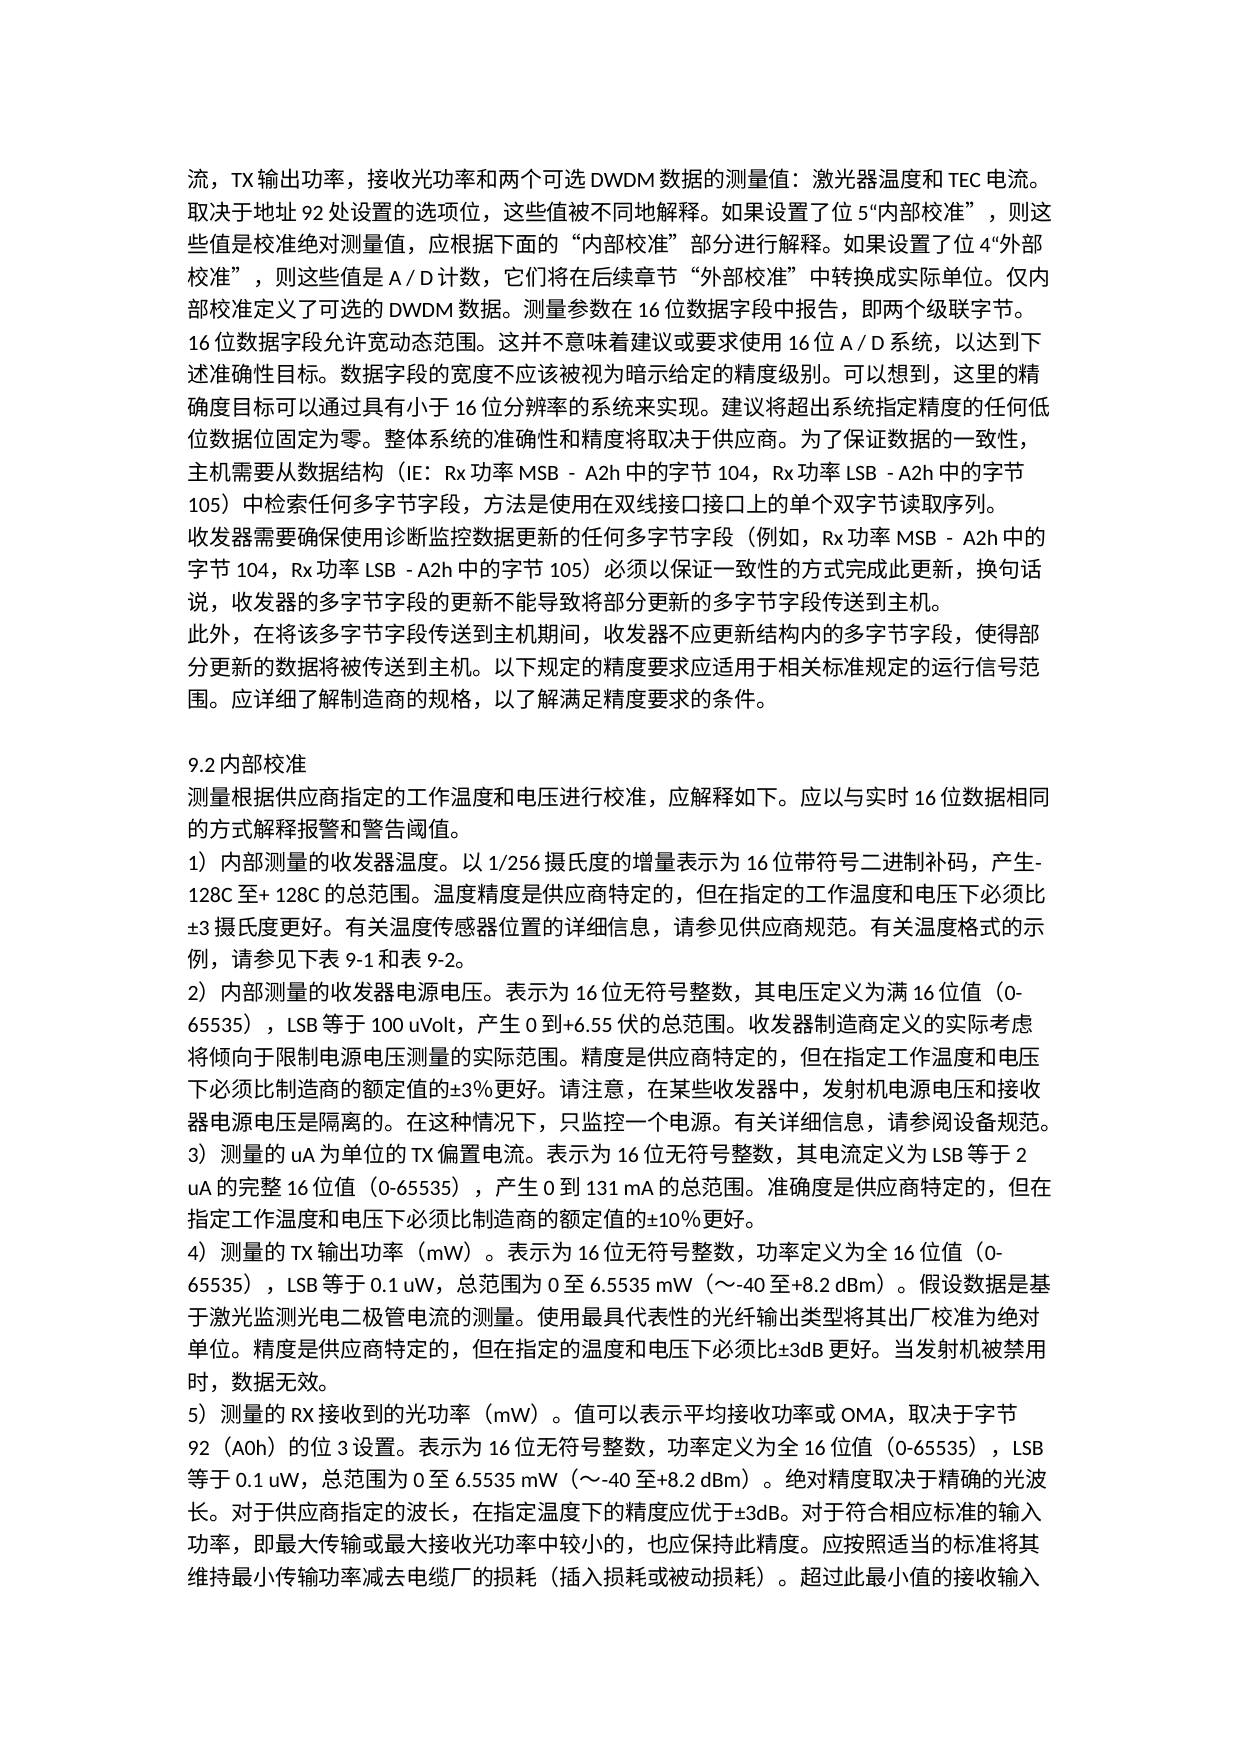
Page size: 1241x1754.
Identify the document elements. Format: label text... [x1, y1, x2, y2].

text 1）内部测量的收发器温度。以1/256摄氏度的增量表示为16位带符号二进制补码，产生-128C至+ 128C的总范围。温度精度是供应商特定的，但在指定的工作温度和电压下必须比±3摄氏度更好。有关温度传感器位置的详细信息，请参见供应商规范。有关温度格式的示例，请参见下表9-1和表9-2。 [187, 844, 1053, 974]
text 测量根据供应商指定的工作温度和电压进行校准，应解释如下。应以与实时16位数据相同的方式解释报警和警告阈值。 [187, 779, 1053, 844]
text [187, 1397, 1053, 1592]
text 9.2内部校准 [187, 747, 1053, 779]
text 4）测量的TX输出功率（mW）。表示为16位无符号整数，功率定义为全16位值（0-65535），LSB等于0.1 uW，总范围为0至6.5535 mW（〜-40至+8.2 dBm）。假设数据是基于激光监测光电二极管电流的测量。使用最具代表性的光纤输出类型将其出厂校准为绝对单位。精度是供应商特定的，但在指定的温度和电压下必须比±3dB更好。当发射机被禁用时，数据无效。 [187, 1234, 1053, 1397]
text 收发器需要确保使用诊断监控数据更新的任何多字节字段（例如，Rx功率MSB - A2h中的字节104，Rx功率LSB - A2h中的字节105）必须以保证一致性的方式完成此更新，换句话说，收发器的多字节字段的更新不能导致将部分更新的多字节字段传送到主机。 [187, 519, 1053, 617]
text 3）测量的uA为单位的TX偏置电流。表示为16位无符号整数，其电流定义为LSB等于2 uA的完整16位值（0-65535），产生0到131 mA的总范围。准确度是供应商特定的，但在指定工作温度和电压下必须比制造商的额定值的±10％更好。 [187, 1137, 1053, 1234]
text 2）内部测量的收发器电源电压。表示为16位无符号整数，其电压定义为满16位值（0-65535），LSB等于100 uVolt，产生0到+6.55伏的总范围。收发器制造商定义的实际考虑将倾向于限制电源电压测量的实际范围。精度是供应商特定的，但在指定工作温度和电压下必须比制造商的额定值的±3％更好。请注意，在某些收发器中，发射机电源电压和接收器电源电压是隔离的。在这种情况下，只监控一个电源。有关详细信息，请参阅设备规范。 [187, 974, 1053, 1137]
text 此外，在将该多字节字段传送到主机期间，收发器不应更新结构内的多字节字段，使得部分更新的数据将被传送到主机。以下规定的精度要求应适用于相关标准规定的运行信号范围。应详细了解制造商的规格，以了解满足精度要求的条件。 [187, 617, 1053, 714]
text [187, 162, 1053, 519]
